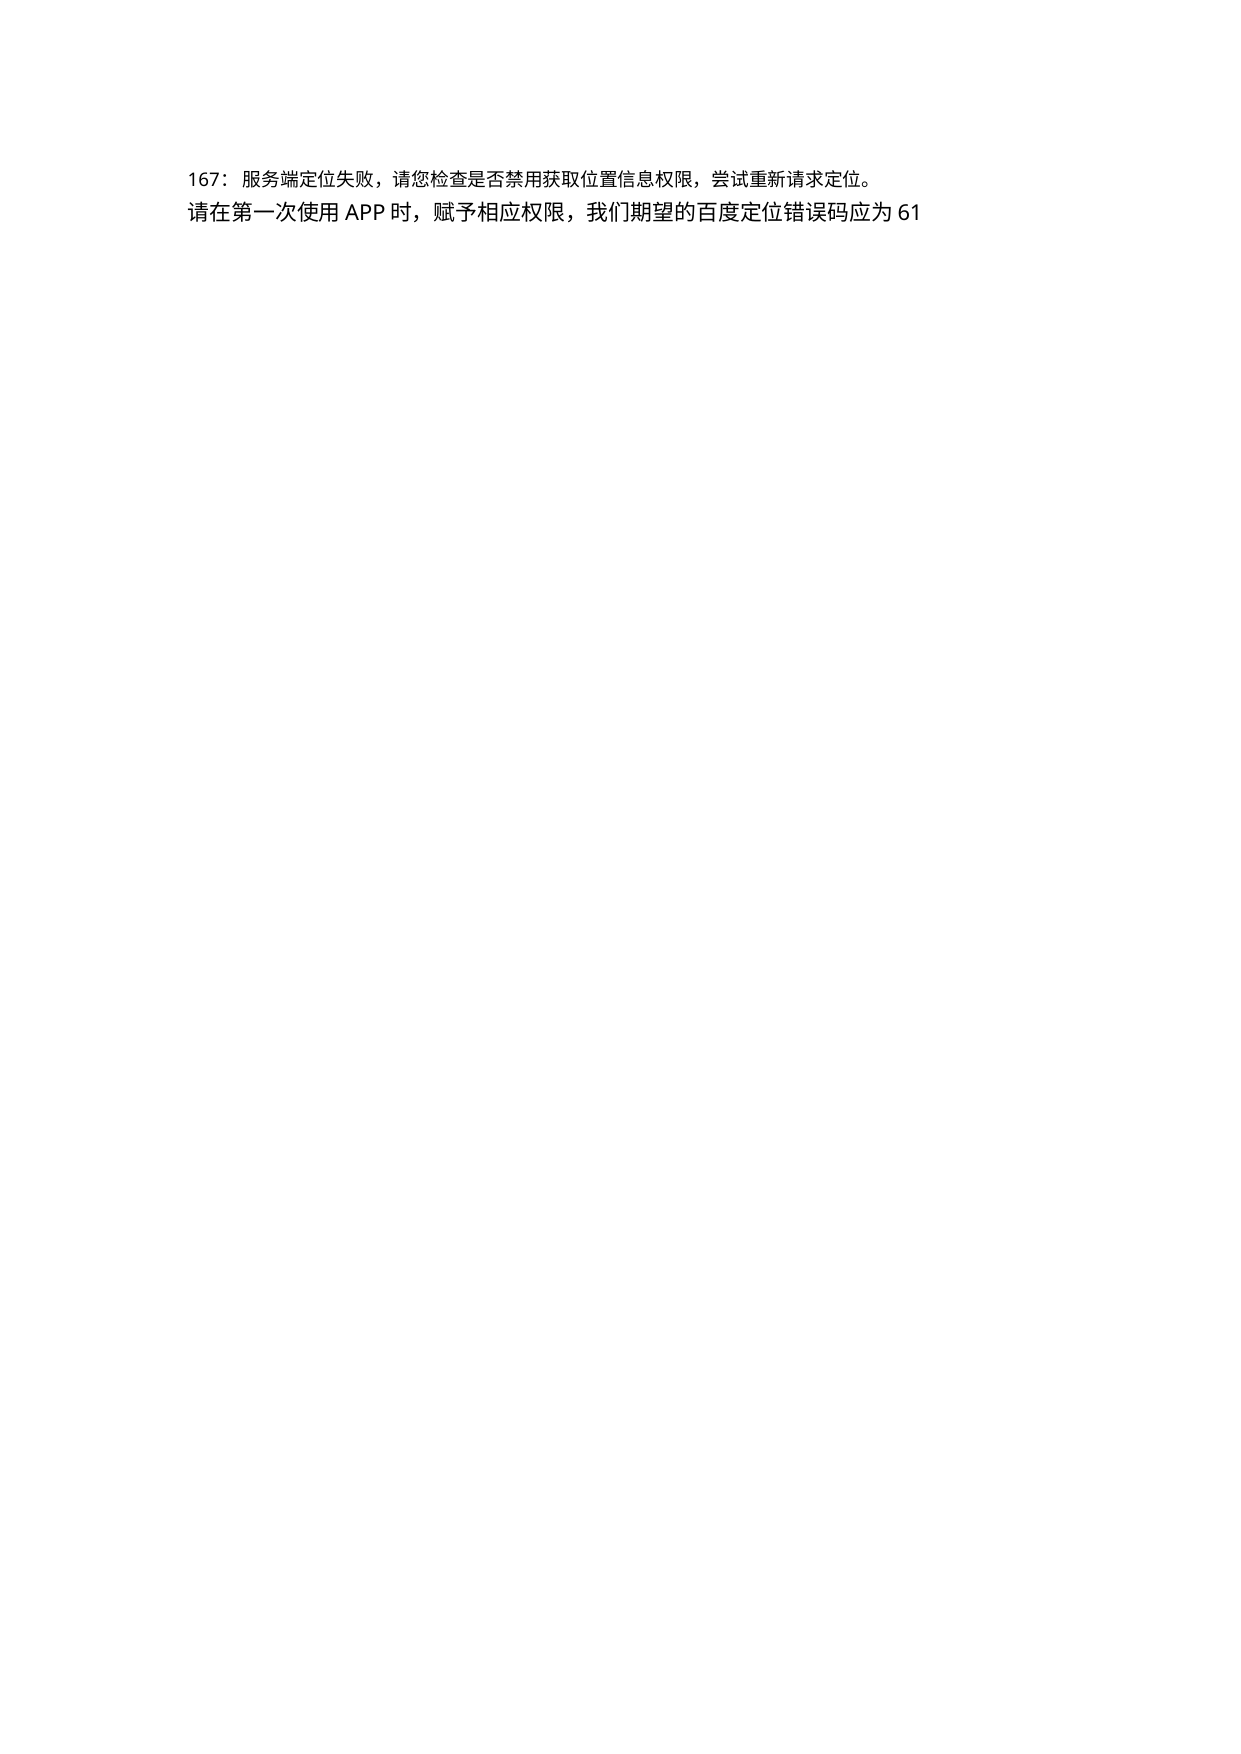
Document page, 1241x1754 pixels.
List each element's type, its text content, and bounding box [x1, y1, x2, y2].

text 167： 服务端定位失败，请您检查是否禁用获取位置信息权限，尝试重新请求定位。 [187, 162, 1053, 194]
text 请在第一次使用APP时，赋予相应权限，我们期望的百度定位错误码应为61 [187, 194, 1053, 227]
